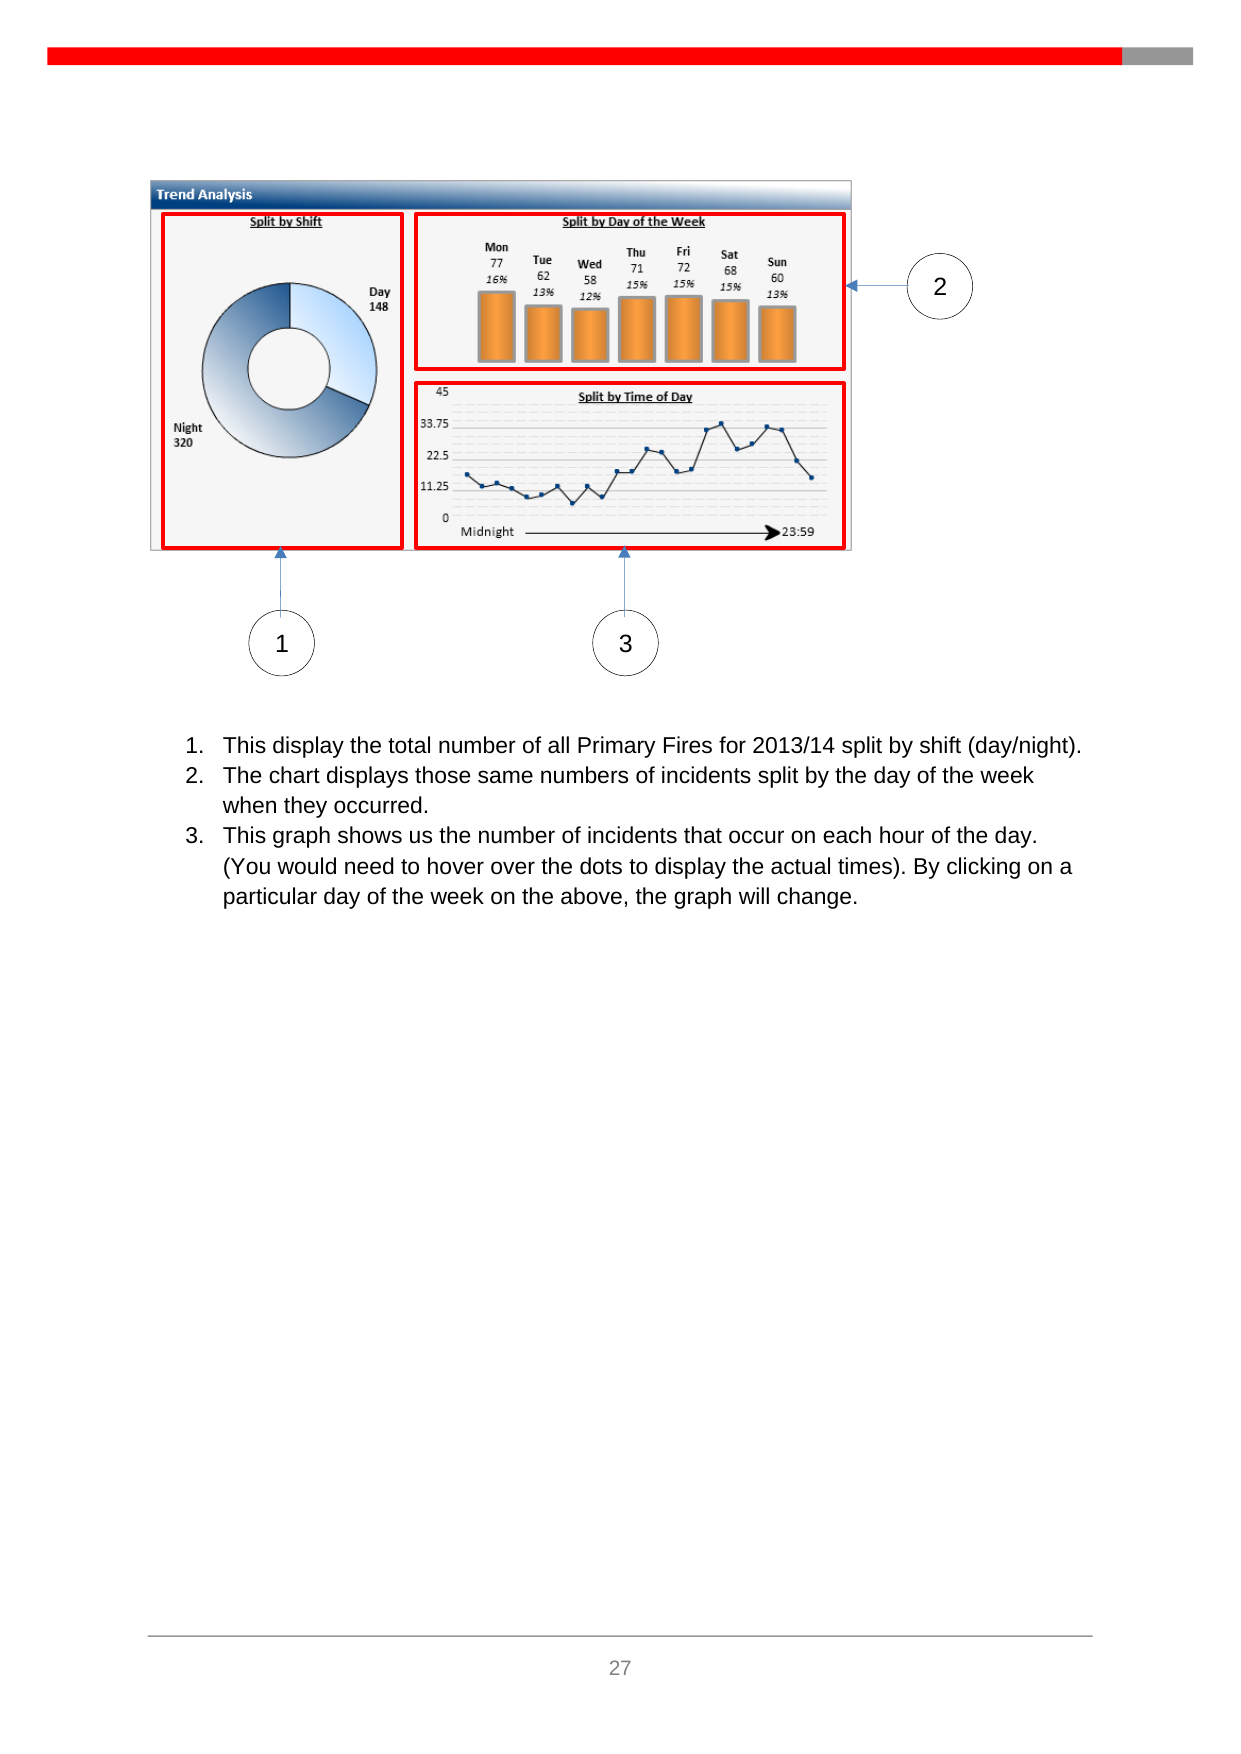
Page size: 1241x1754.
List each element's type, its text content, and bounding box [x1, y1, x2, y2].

list This graph shows us the number of incidents that occur on each hour of the day. (You would need to hover over the dots to display the actual times). By clicking on a particular day of the week on the above, the graph will change. [185, 822, 1092, 909]
picture [147, 177, 855, 554]
picture [165, 216, 400, 546]
picture [418, 385, 842, 546]
list The chart displays those same numbers of incidents split by the day of the week when they occurred. [185, 762, 1092, 818]
list This display the total number of all Primary Fires for 2013/14 split by shift (day/night). [185, 732, 1092, 758]
picture [418, 216, 842, 367]
